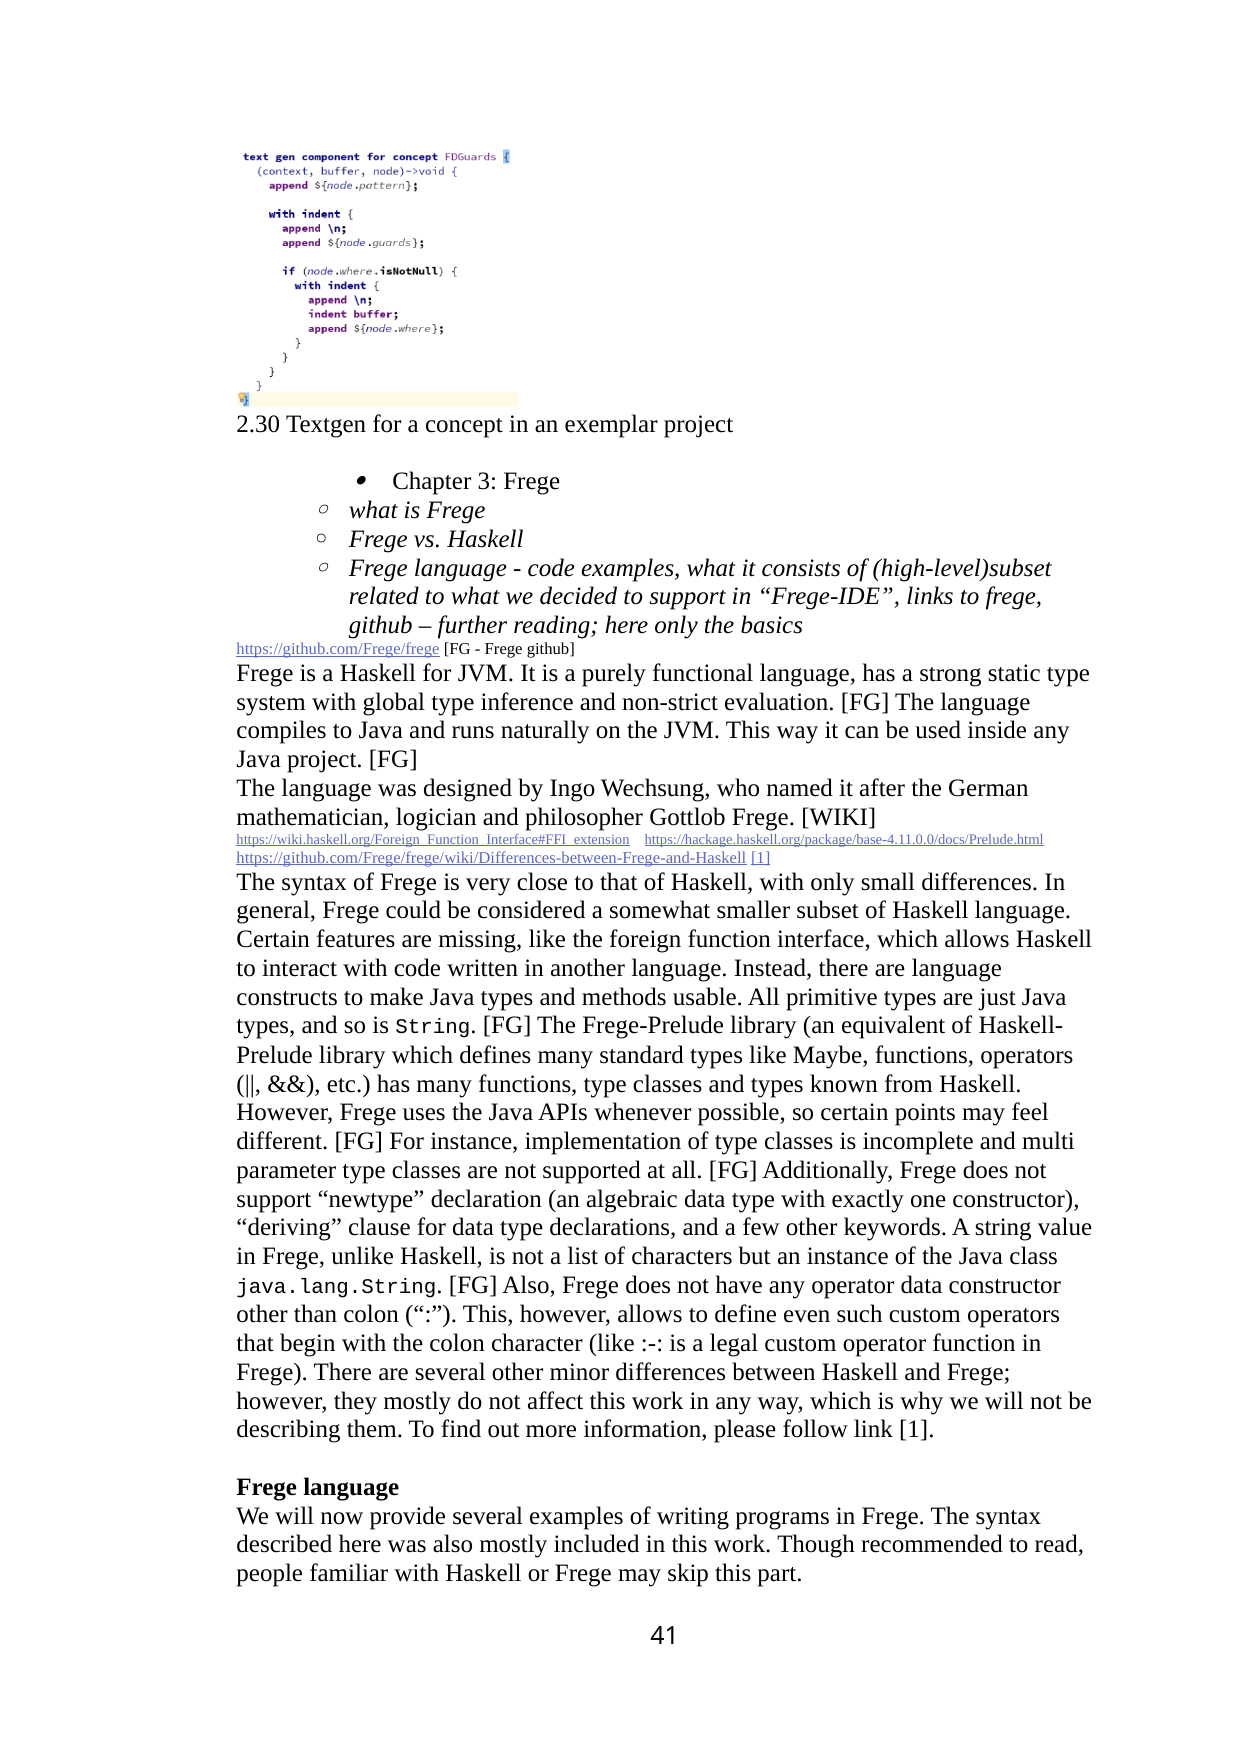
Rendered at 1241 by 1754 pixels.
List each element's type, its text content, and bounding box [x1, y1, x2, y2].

list Frege vs. Haskell [311, 524, 1092, 553]
text We will now provide several examples of writing programs in Frege. The syntax described here was also mostly included in this work. Though recommended to read, people familiar with Haskell or Frege may skip this part. [236, 1501, 1092, 1587]
text 2.30 Textgen for a concept in an exemplar project [236, 409, 1092, 438]
list Frege language - code examples, what it consists of (high-level)subset related to what we decided to support in “Frege-IDE”, links to frege, github – further reading; here only the basics [311, 553, 1092, 639]
text The syntax of Frege is very close to that of Haskell, with only small differences. In general, Frege could be considered a somewhat smaller subset of Haskell language. Certain features are missing, like the foreign function interface, which allows Haskell to interact with code written in another language. Instead, there are language constructs to make Java types and methods usable. All primitive types are just Java types, and so is String. [FG] The Frege-Prelude library (an equivalent of Haskell-Prelude library which defines many standard types like Maybe, functions, operators (||, &&), etc.) has many functions, type classes and types known from Haskell. However, Frege uses the Java APIs whenever possible, so certain points may feel different. [FG] For instance, implementation of type classes is incomplete and multi parameter type classes are not supported at all. [FG] Additionally, Frege does not support “newtype” declaration (an algebraic data type with exactly one constructor), “deriving” clause for data type declarations, and a few other keywords. A string value in Frege, unlike Haskell, is not a list of characters but an instance of the Java class java.lang.String. [FG] Also, Frege does not have any operator data constructor other than colon (“:”). This, however, allows to define even such custom operators that begin with the colon character (like :-: is a legal custom operator function in Frege). There are several other minor differences between Haskell and Frege; however, they mostly do not affect this work in any way, which is why we will not be describing them. To find out more information, please follow link [1]. [236, 867, 1092, 1443]
text https://github.com/Frege/frege [FG - Frege github] [236, 639, 1092, 658]
text https://wiki.haskell.org/Foreign_Function_Interface#FFI_extension https://hackage.haskell.org/package/base-4.11.0.0/docs/Prelude.html [236, 831, 1092, 847]
text https://github.com/Frege/frege/wiki/Differences-between-Frege-and-Haskell [1] [236, 847, 1092, 867]
list what is Frege [311, 495, 1092, 524]
picture [236, 147, 519, 409]
text The language was designed by Ingo Wechsung, who named it after the German mathematician, logician and philosopher Gottlob Frege. [WIKI] [236, 773, 1092, 831]
text Frege language [236, 1472, 1092, 1501]
text Frege is a Haskell for JVM. It is a purely functional language, has a strong static type system with global type inference and non-strict evaluation. [FG] The language compiles to Java and runs naturally on the JVM. This way it can be used inside any Java project. [FG] [236, 658, 1092, 773]
list Chapter 3: Frege [354, 466, 1092, 495]
